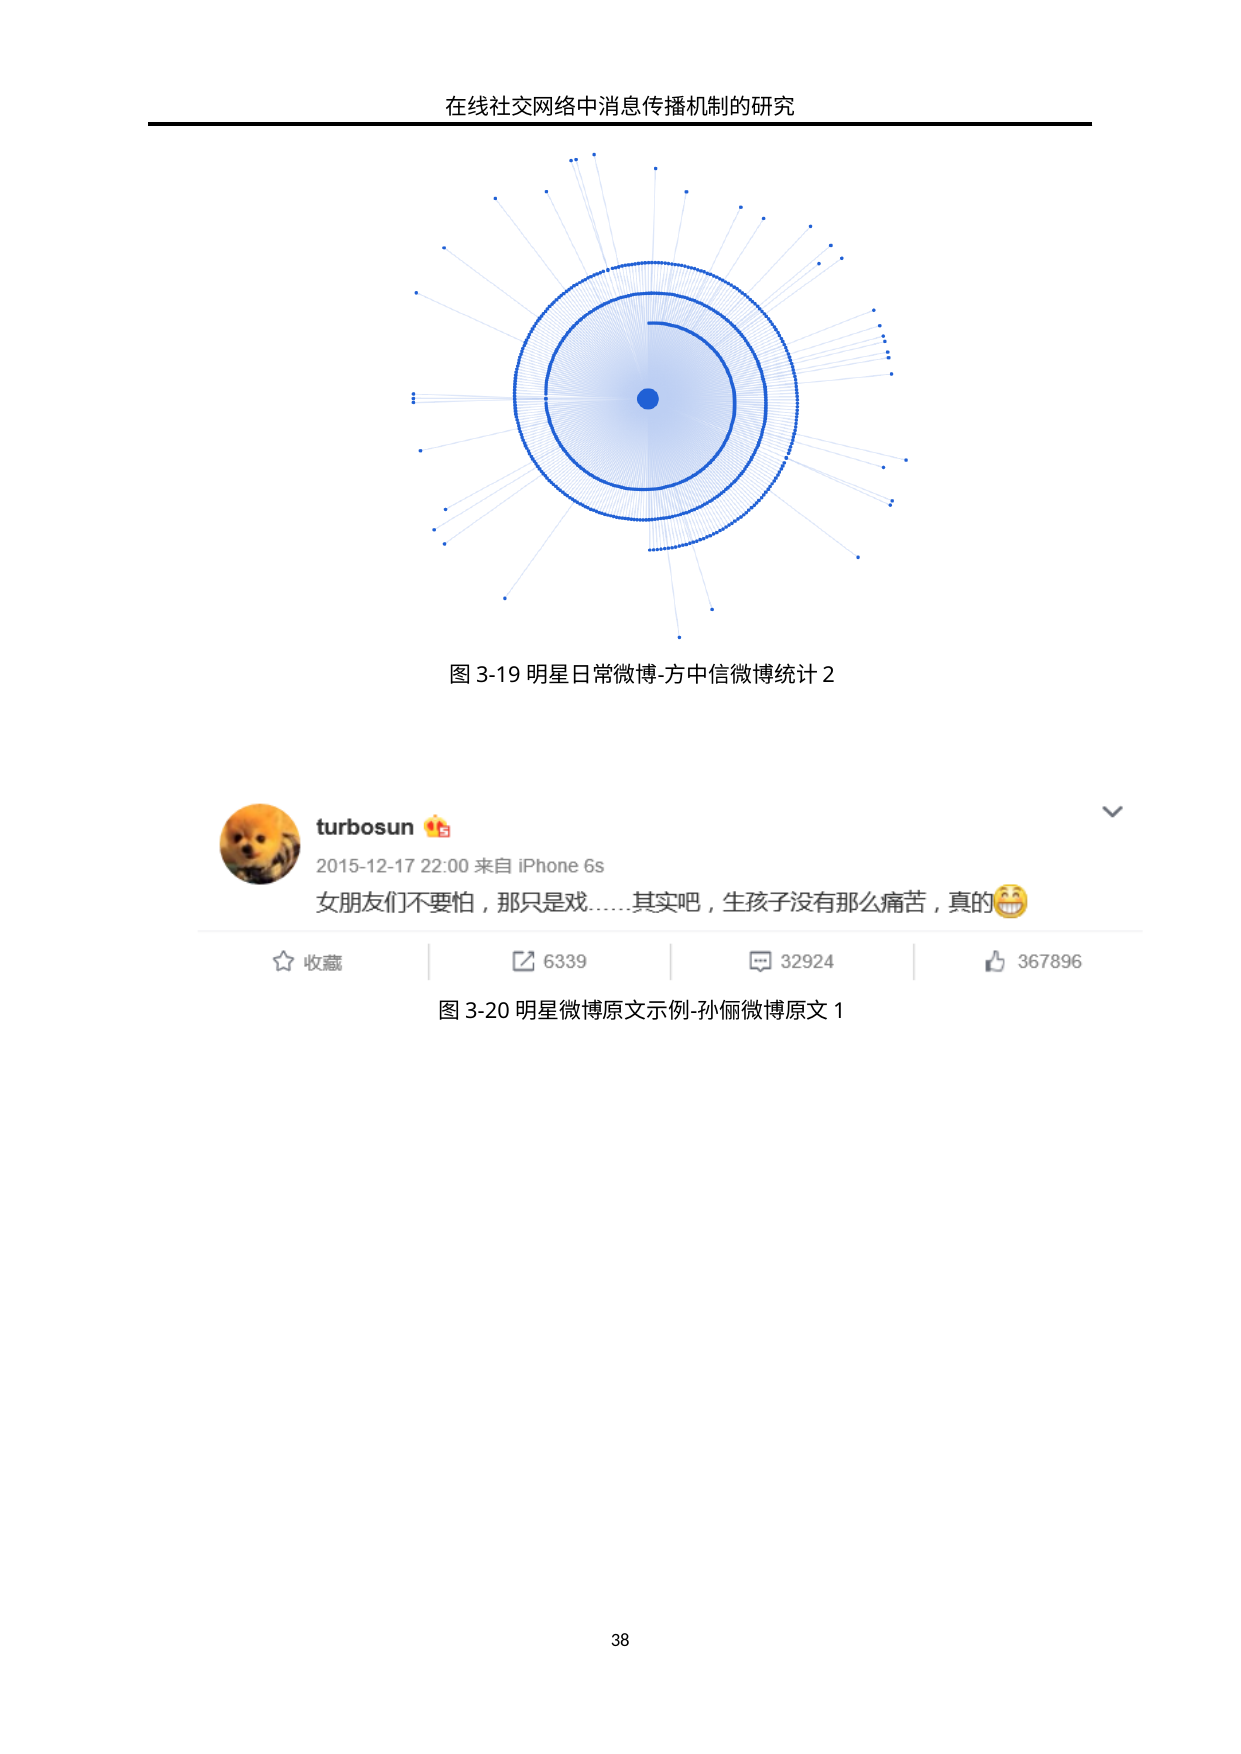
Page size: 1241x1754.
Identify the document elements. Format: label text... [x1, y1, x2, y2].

text 图3-19 明星日常微博-方中信微博统计2 [148, 657, 1092, 688]
text 图3-20 明星微博原文示例-孙俪微博原文1 [148, 993, 1092, 1025]
picture [197, 781, 1143, 987]
picture [291, 147, 1000, 651]
